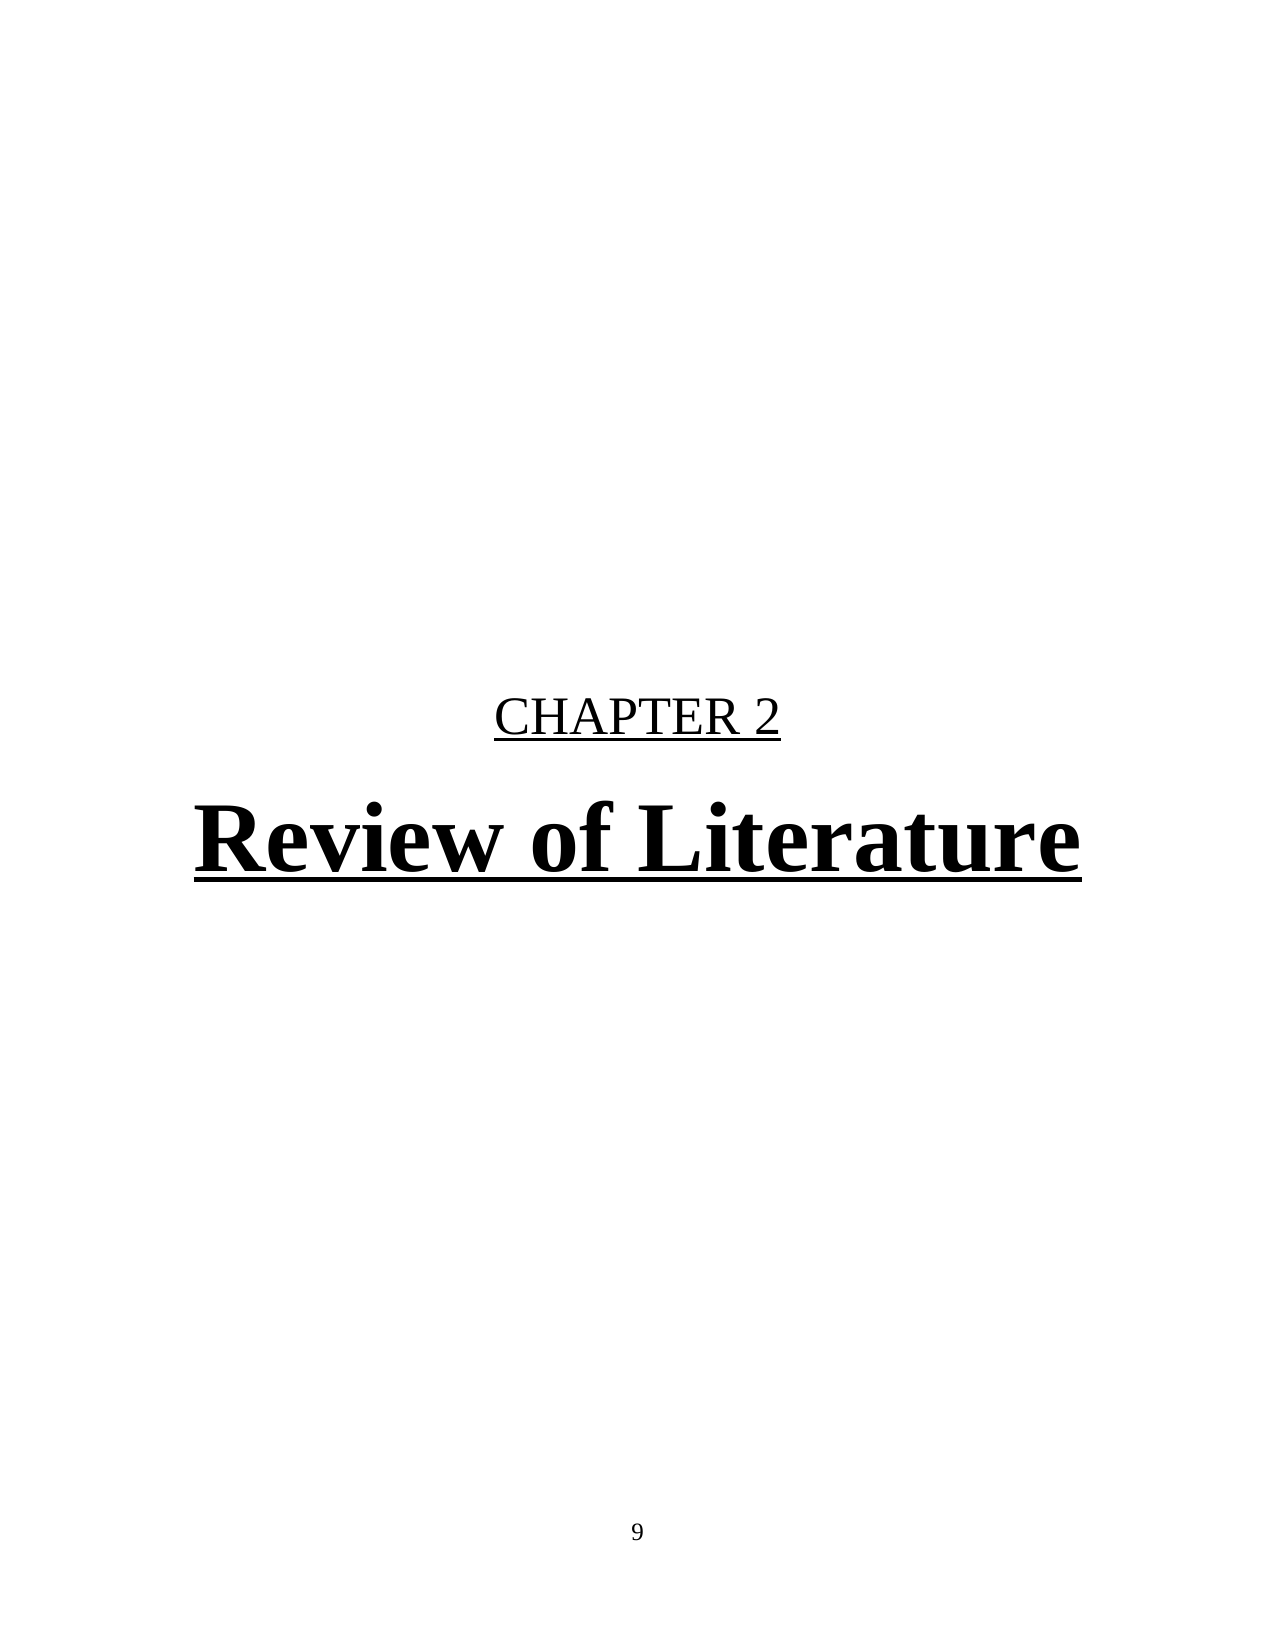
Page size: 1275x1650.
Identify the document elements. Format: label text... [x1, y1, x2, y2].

text CHAPTER 2 [150, 684, 1125, 747]
text Review of Literature [150, 778, 1125, 893]
